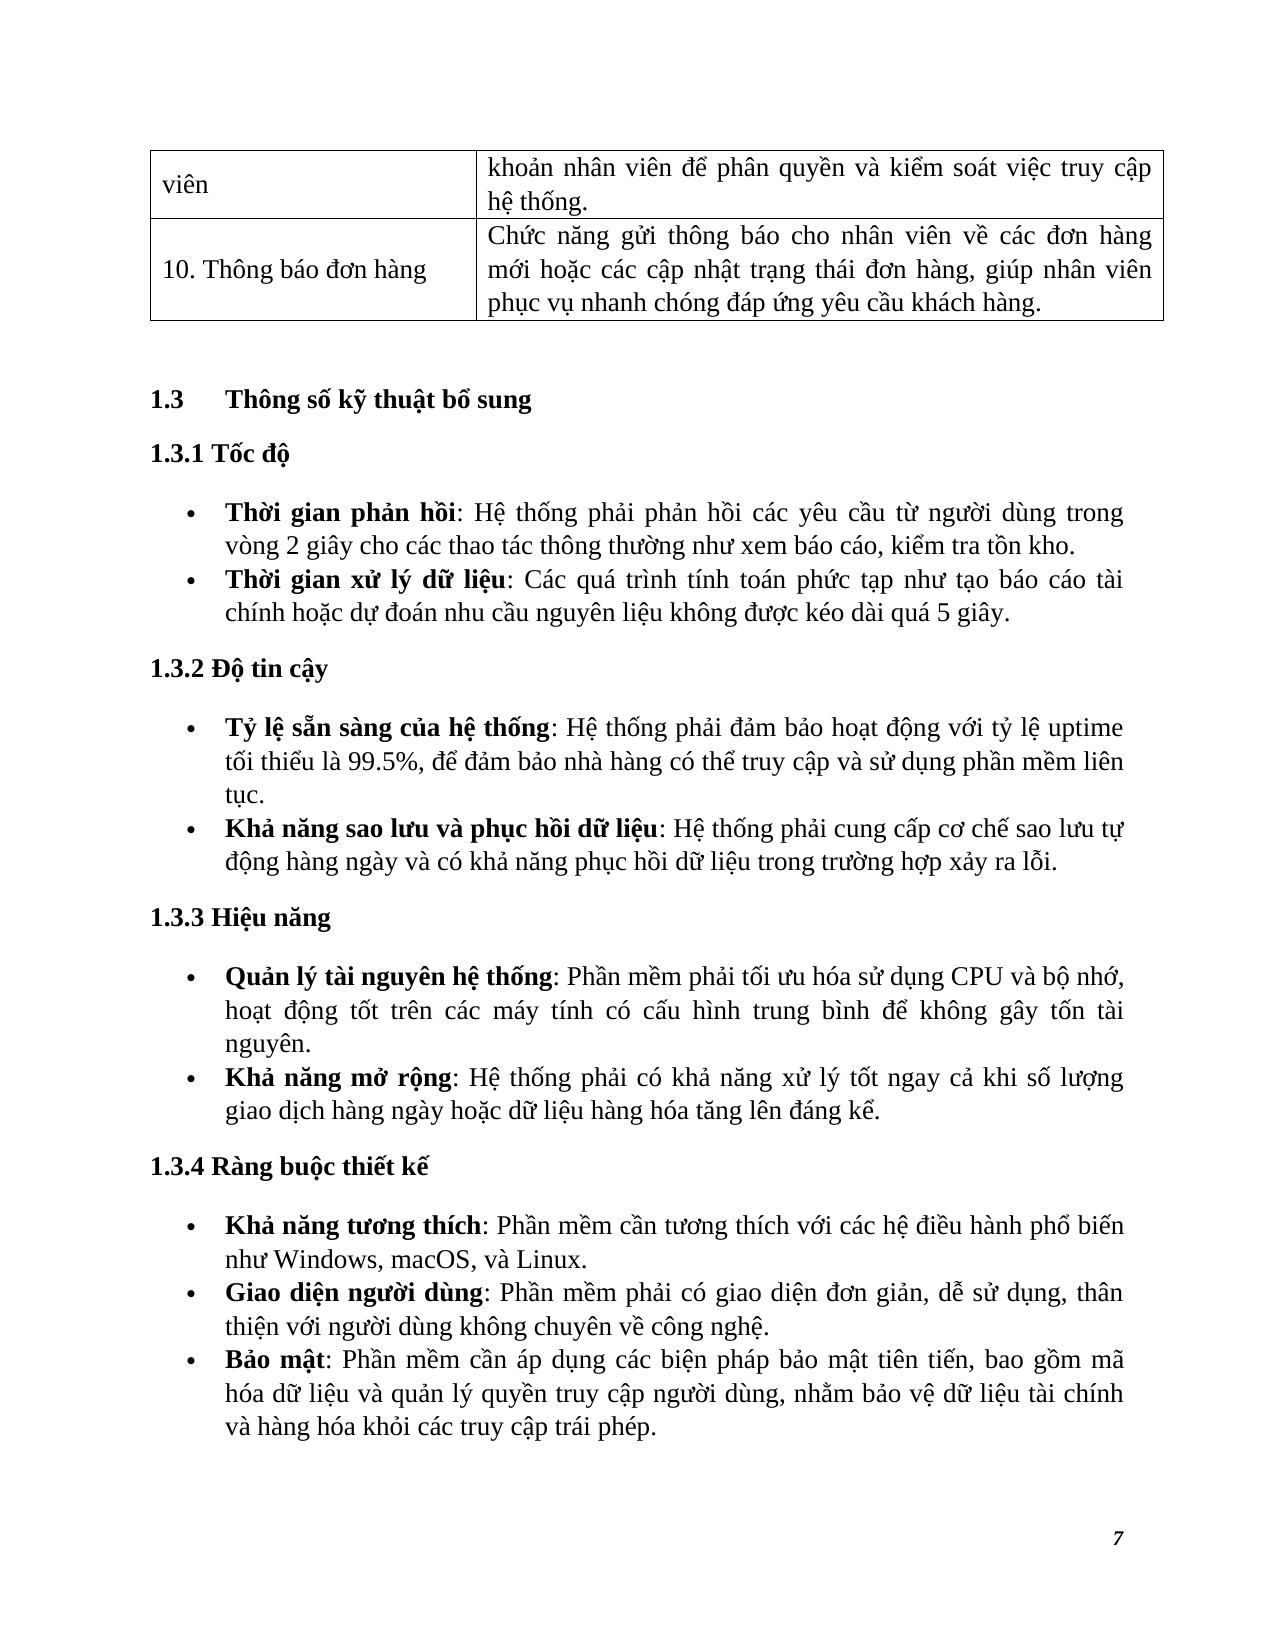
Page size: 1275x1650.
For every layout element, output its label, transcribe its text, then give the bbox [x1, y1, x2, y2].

list Khả năng mở rộng: Hệ thống phải có khả năng xử lý tốt ngay cả khi số lượng giao dịch hàng ngày hoặc dữ liệu hàng hóa tăng lên đáng kể. [187, 1061, 1125, 1126]
table_cell 10. Thông báo đơn hàng [151, 219, 476, 320]
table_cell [151, 151, 476, 218]
subtitle 1.3.4 Ràng buộc thiết kế [150, 1157, 1125, 1180]
list Thời gian xử lý dữ liệu: Các quá trình tính toán phức tạp như tạo báo cáo tài chính hoặc dự đoán nhu cầu nguyên liệu không được kéo dài quá 5 giây. [187, 563, 1125, 628]
subtitle 1.3.2 Độ tin cậy [150, 659, 1125, 682]
subtitle 1.3.3 Hiệu năng [150, 908, 1125, 931]
table_cell Chức năng gửi thông báo cho nhân viên về các đơn hàng mới hoặc các cập nhật trạng thái đơn hàng, giúp nhân viên phục vụ nhanh chóng đáp ứng yêu cầu khách hàng. [477, 219, 1163, 320]
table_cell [477, 151, 1163, 218]
list Khả năng tương thích: Phần mềm cần tương thích với các hệ điều hành phổ biến như Windows, macOS, và Linux. [187, 1209, 1125, 1274]
list Tỷ lệ sẵn sàng của hệ thống: Hệ thống phải đảm bảo hoạt động với tỷ lệ uptime tối thiểu là 99.5%, để đảm bảo nhà hàng có thể truy cập và sử dụng phần mềm liên tục. [187, 711, 1125, 809]
list Bảo mật: Phần mềm cần áp dụng các biện pháp bảo mật tiên tiến, bao gồm mã hóa dữ liệu và quản lý quyền truy cập người dùng, nhằm bảo vệ dữ liệu tài chính và hàng hóa khỏi các truy cập trái phép. [187, 1343, 1125, 1442]
list Thời gian phản hồi: Hệ thống phải phản hồi các yêu cầu từ người dùng trong vòng 2 giây cho các thao tác thông thường như xem báo cáo, kiểm tra tồn kho. [187, 496, 1125, 561]
list Khả năng sao lưu và phục hồi dữ liệu: Hệ thống phải cung cấp cơ chế sao lưu tự động hàng ngày và có khả năng phục hồi dữ liệu trong trường hợp xảy ra lỗi. [187, 812, 1125, 877]
subtitle Thông số kỹ thuật bổ sung [150, 383, 1125, 415]
list Giao diện người dùng: Phần mềm phải có giao diện đơn giản, dễ sử dụng, thân thiện với người dùng không chuyên về công nghệ. [187, 1276, 1125, 1341]
list Quản lý tài nguyên hệ thống: Phần mềm phải tối ưu hóa sử dụng CPU và bộ nhớ, hoạt động tốt trên các máy tính có cấu hình trung bình để không gây tốn tài nguyên. [187, 960, 1125, 1058]
subtitle 1.3.1 Tốc độ [150, 444, 1125, 467]
